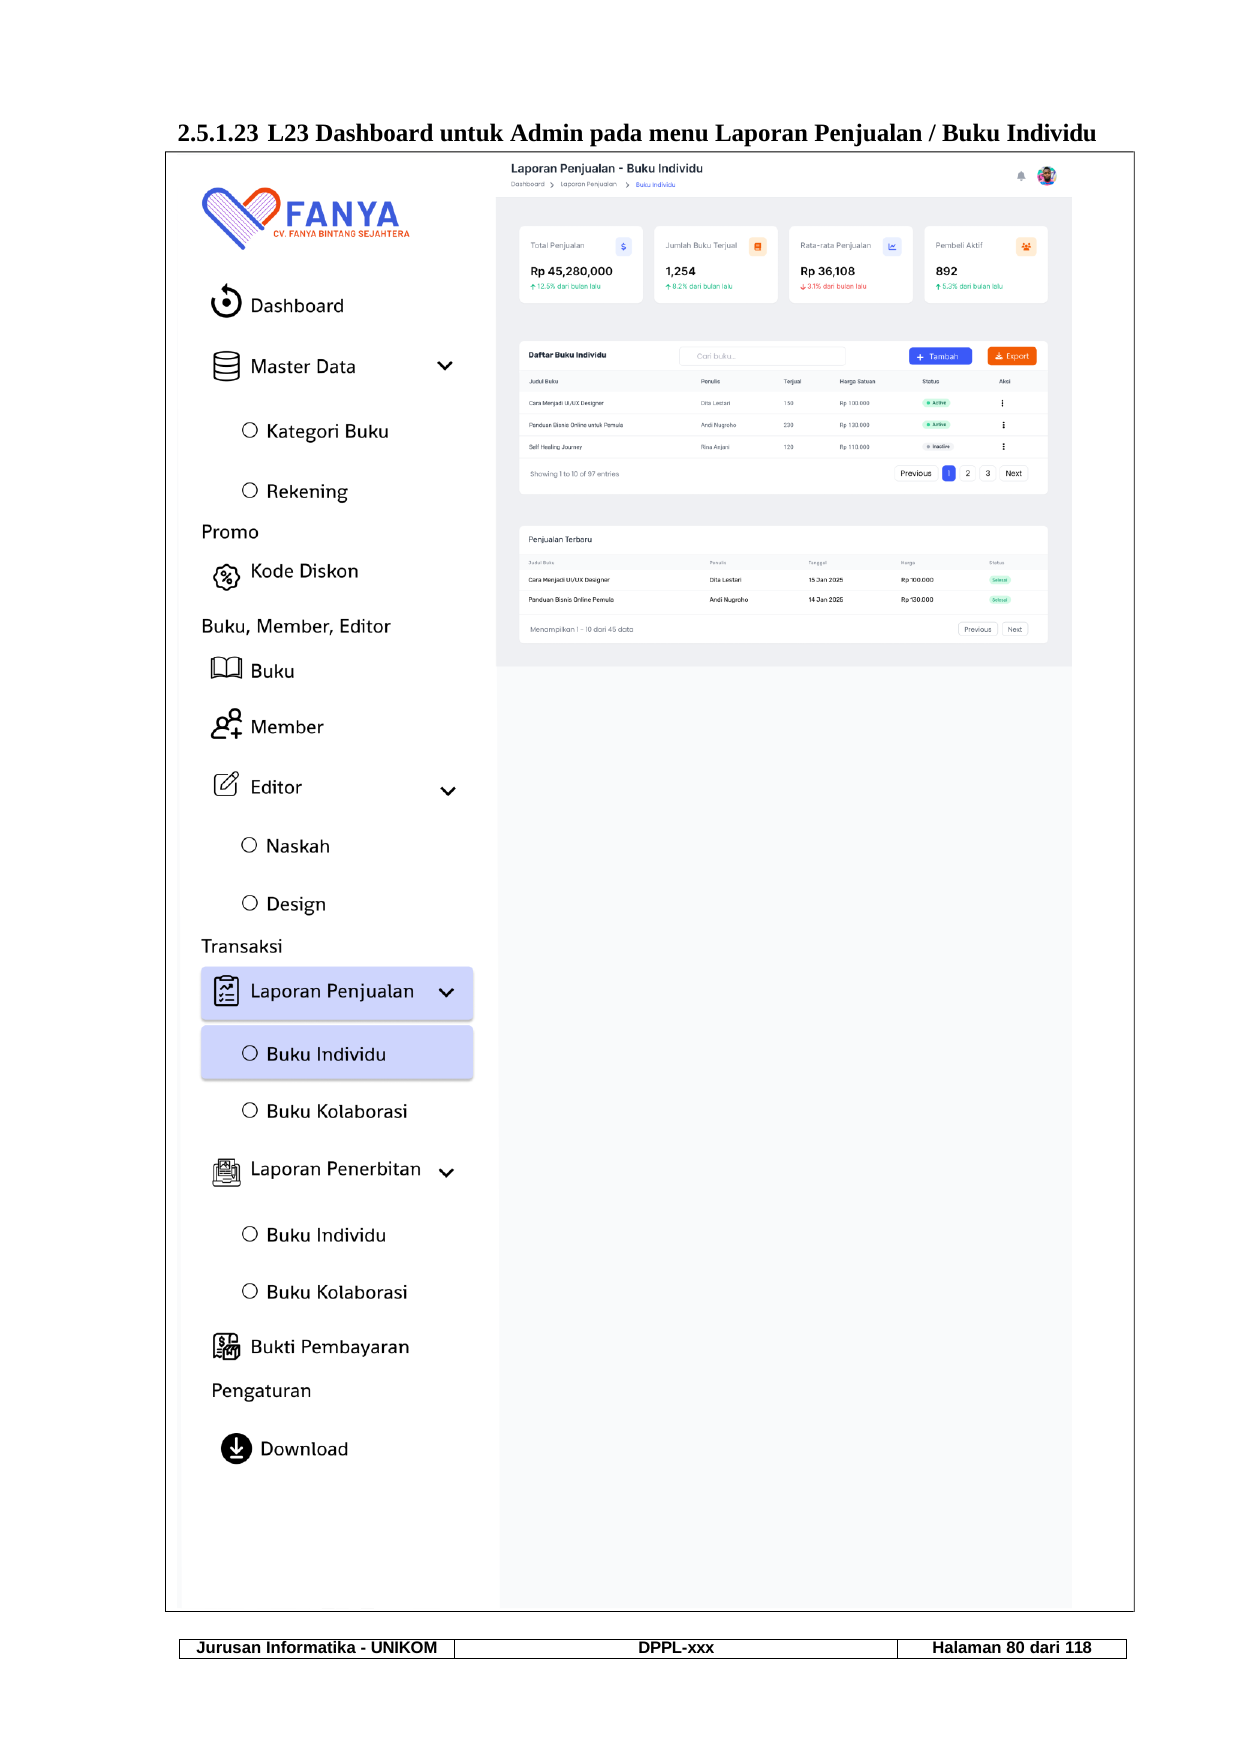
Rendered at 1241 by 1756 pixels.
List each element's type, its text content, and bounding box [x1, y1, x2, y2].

subtitle L23 Dashboard untuk Admin pada menu Laporan Penjualan / Buku Individu [177, 118, 1211, 147]
picture [177, 154, 1072, 1609]
